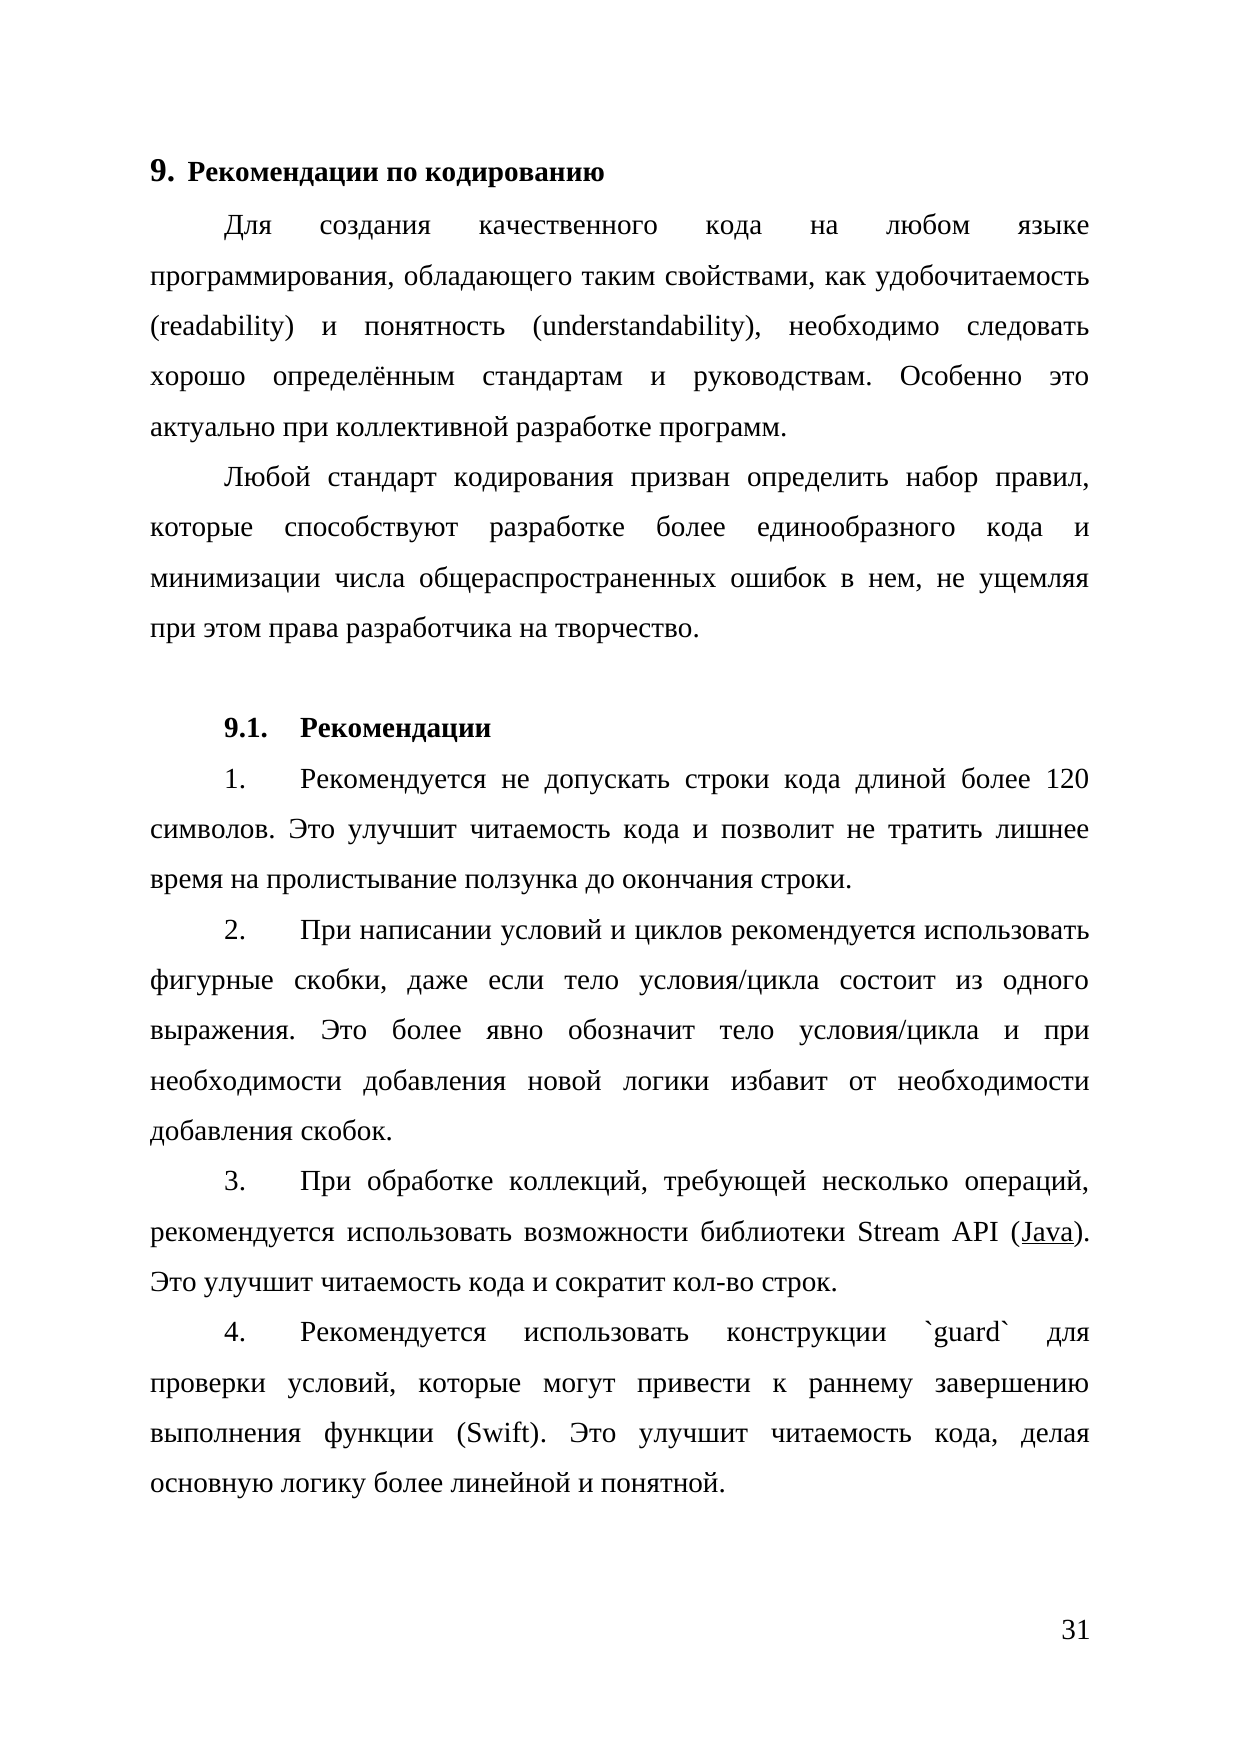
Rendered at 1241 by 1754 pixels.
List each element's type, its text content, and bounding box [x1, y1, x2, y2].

list Рекомендуется использовать конструкции `guard` для проверки условий, которые могут привести к раннему завершению выполнения функции (Swift). Это улучшит читаемость кода, делая основную логику более линейной и понятной. [150, 1314, 1090, 1499]
subtitle Рекомендации [150, 711, 1090, 744]
list При обработке коллекций, требующей несколько операций, рекомендуется использовать возможности библиотеки Stream API (Java). Это улучшит читаемость кода и сократит кол-во строк. [150, 1163, 1090, 1298]
text Любой стандарт кодирования призван определить набор правил, которые способствуют разработке более единообразного кода и минимизации числа общераспространенных ошибок в нем, не ущемляя при этом права разработчика на творчество. [150, 459, 1090, 643]
list При написании условий и циклов рекомендуется использовать фигурные скобки, даже если тело условия/цикла состоит из одного выражения. Это более явно обозначит тело условия/цикла и при необходимости добавления новой логики избавит от необходимости добавления скобок. [150, 912, 1090, 1147]
list Рекомендуется не допускать строки кода длиной более 120 символов. Это улучшит читаемость кода и позволит не тратить лишнее время на пролистывание ползунка до окончания строки. [150, 761, 1090, 895]
subtitle Рекомендации по кодированию [150, 150, 1090, 188]
text Для создания качественного кода на любом языке программирования, обладающего таким свойствами, как удобочитаемость (readability) и понятность (understandability), необходимо следовать хорошо определённым стандартам и руководствам. Особенно это актуально при коллективной разработке программ. [150, 207, 1090, 442]
